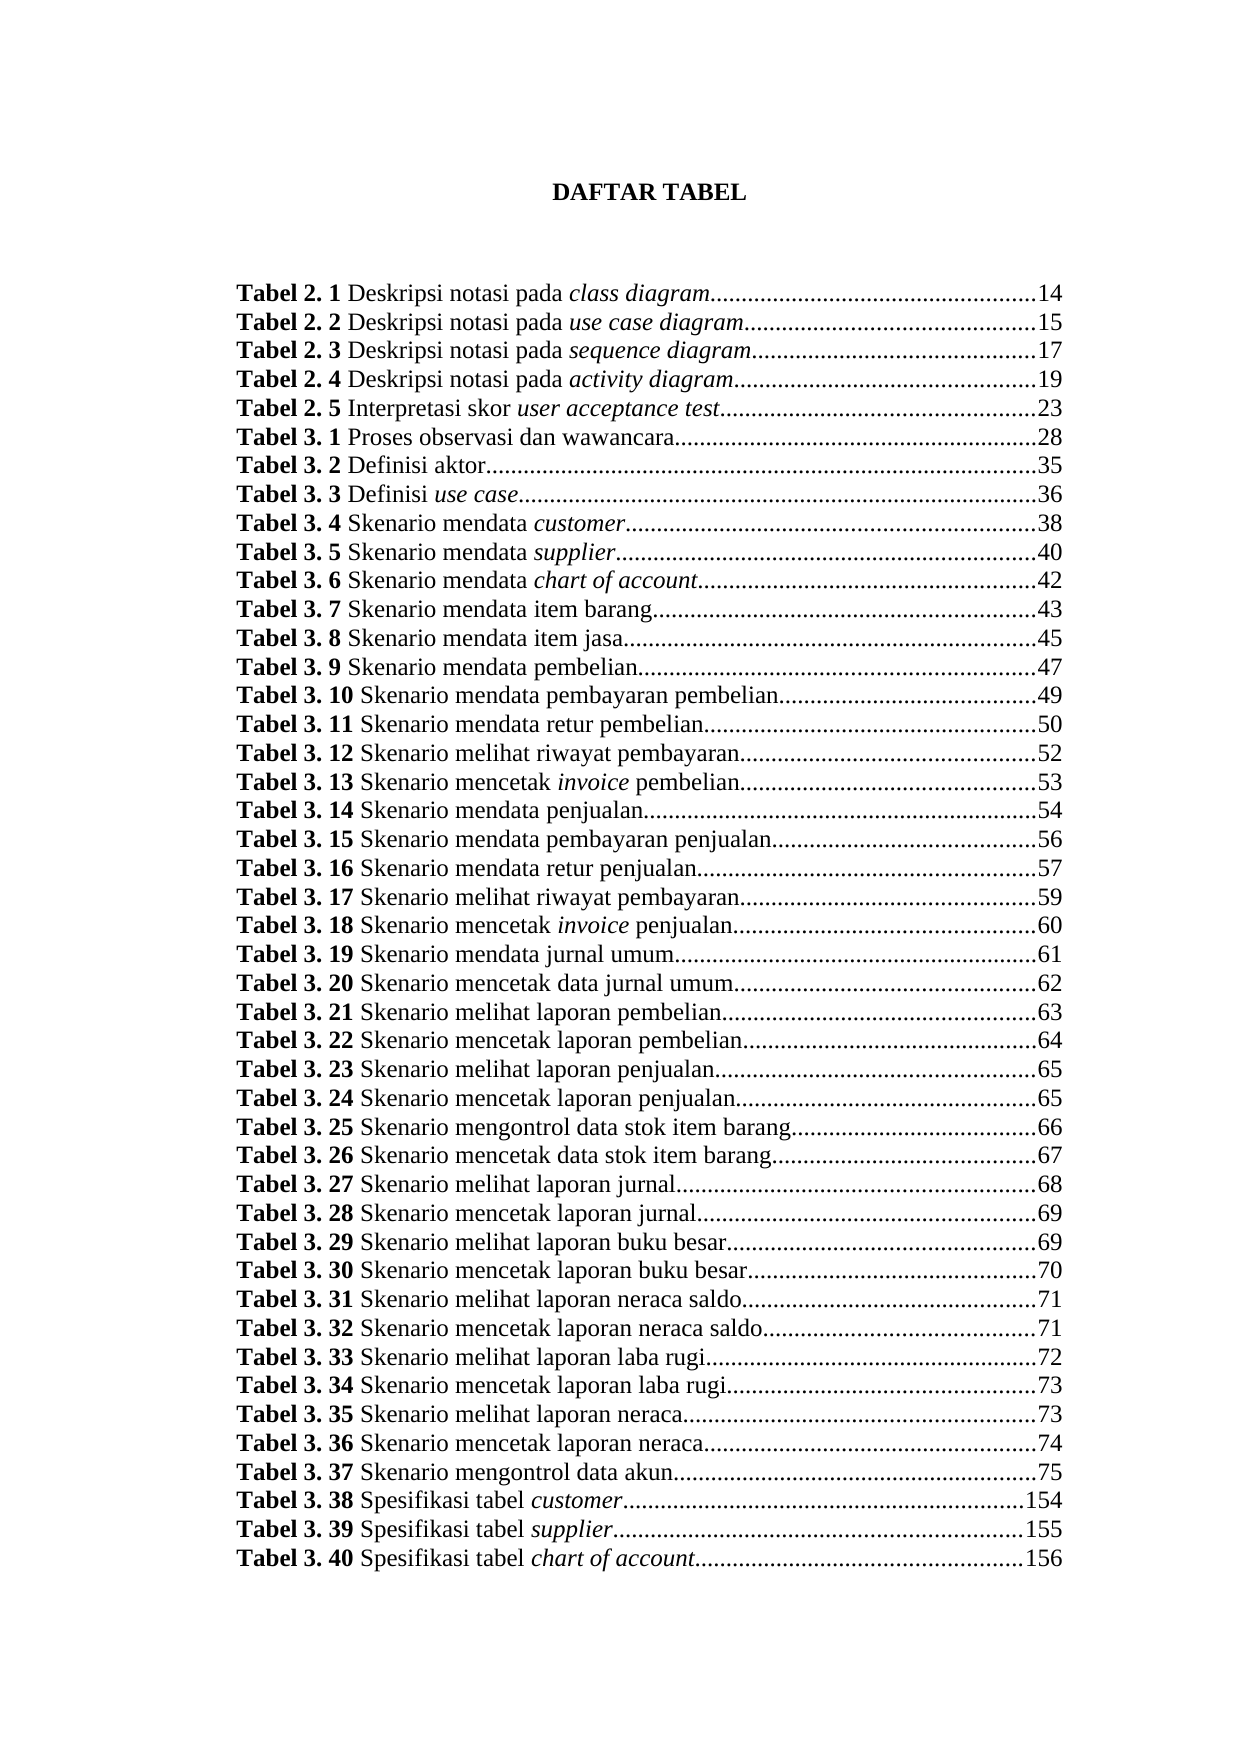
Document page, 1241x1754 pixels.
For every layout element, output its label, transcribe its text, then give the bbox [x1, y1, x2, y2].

text Tabel 3. 14 Skenario mendata penjualan 54 [236, 796, 1063, 824]
text Tabel 3. 30 Skenario mencetak laporan buku besar 70 [236, 1256, 1063, 1284]
text Tabel 3. 35 Skenario melihat laporan neraca 73 [236, 1399, 1063, 1428]
text Tabel 3. 17 Skenario melihat riwayat pembayaran 59 [236, 882, 1063, 911]
text Tabel 2. 1 Deskripsi notasi pada class diagram 14 [236, 278, 1063, 307]
text Tabel 3. 34 Skenario mencetak laporan laba rugi 73 [236, 1371, 1063, 1399]
text Tabel 3. 10 Skenario mendata pembayaran pembelian 49 [236, 681, 1063, 709]
text Tabel 3. 8 Skenario mendata item jasa 45 [236, 623, 1063, 652]
text Tabel 3. 19 Skenario mendata jurnal umum 61 [236, 939, 1063, 968]
text Tabel 2. 2 Deskripsi notasi pada use case diagram 15 [236, 307, 1063, 336]
text Tabel 3. 25 Skenario mengontrol data stok item barang 66 [236, 1112, 1063, 1141]
text Tabel 3. 13 Skenario mencetak invoice pembelian 53 [236, 767, 1063, 796]
text Daftar Tabel [236, 177, 1063, 206]
text Tabel 3. 20 Skenario mencetak data jurnal umum 62 [236, 968, 1063, 997]
text Tabel 3. 7 Skenario mendata item barang 43 [236, 594, 1063, 623]
text Tabel 3. 3 Definisi use case 36 [236, 479, 1063, 508]
text Tabel 3. 22 Skenario mencetak laporan pembelian 64 [236, 1026, 1063, 1054]
text Tabel 3. 33 Skenario melihat laporan laba rugi 72 [236, 1342, 1063, 1371]
text Tabel 3. 15 Skenario mendata pembayaran penjualan 56 [236, 824, 1063, 853]
text Tabel 2. 3 Deskripsi notasi pada sequence diagram 17 [236, 336, 1063, 364]
text Tabel 3. 37 Skenario mengontrol data akun 75 [236, 1457, 1063, 1486]
text Tabel 3. 39 Spesifikasi tabel supplier 155 [236, 1514, 1063, 1543]
text Tabel 3. 11 Skenario mendata retur pembelian 50 [236, 709, 1063, 738]
text Tabel 3. 16 Skenario mendata retur penjualan 57 [236, 853, 1063, 882]
text Tabel 3. 40 Spesifikasi tabel chart of account 156 [236, 1543, 1063, 1572]
text Tabel 3. 21 Skenario melihat laporan pembelian 63 [236, 997, 1063, 1026]
text Tabel 2. 5 Interpretasi skor user acceptance test 23 [236, 393, 1063, 422]
text Tabel 3. 9 Skenario mendata pembelian 47 [236, 652, 1063, 681]
text Tabel 3. 23 Skenario melihat laporan penjualan 65 [236, 1054, 1063, 1083]
text Tabel 3. 29 Skenario melihat laporan buku besar 69 [236, 1227, 1063, 1256]
text Tabel 3. 26 Skenario mencetak data stok item barang 67 [236, 1141, 1063, 1169]
text Tabel 3. 18 Skenario mencetak invoice penjualan 60 [236, 911, 1063, 939]
text Tabel 3. 27 Skenario melihat laporan jurnal 68 [236, 1169, 1063, 1198]
text Tabel 3. 1 Proses observasi dan wawancara 28 [236, 422, 1063, 451]
text Tabel 3. 31 Skenario melihat laporan neraca saldo 71 [236, 1284, 1063, 1313]
text Tabel 3. 32 Skenario mencetak laporan neraca saldo 71 [236, 1313, 1063, 1342]
text Tabel 3. 36 Skenario mencetak laporan neraca 74 [236, 1428, 1063, 1457]
text Tabel 2. 4 Deskripsi notasi pada activity diagram 19 [236, 364, 1063, 393]
text Tabel 3. 6 Skenario mendata chart of account 42 [236, 566, 1063, 594]
text Tabel 3. 12 Skenario melihat riwayat pembayaran 52 [236, 738, 1063, 767]
text Tabel 3. 28 Skenario mencetak laporan jurnal 69 [236, 1198, 1063, 1227]
text Tabel 3. 2 Definisi aktor 35 [236, 451, 1063, 479]
text Tabel 3. 4 Skenario mendata customer 38 [236, 508, 1063, 537]
text Tabel 3. 5 Skenario mendata supplier 40 [236, 537, 1063, 566]
text Tabel 3. 24 Skenario mencetak laporan penjualan 65 [236, 1083, 1063, 1112]
text Tabel 3. 38 Spesifikasi tabel customer 154 [236, 1486, 1063, 1514]
